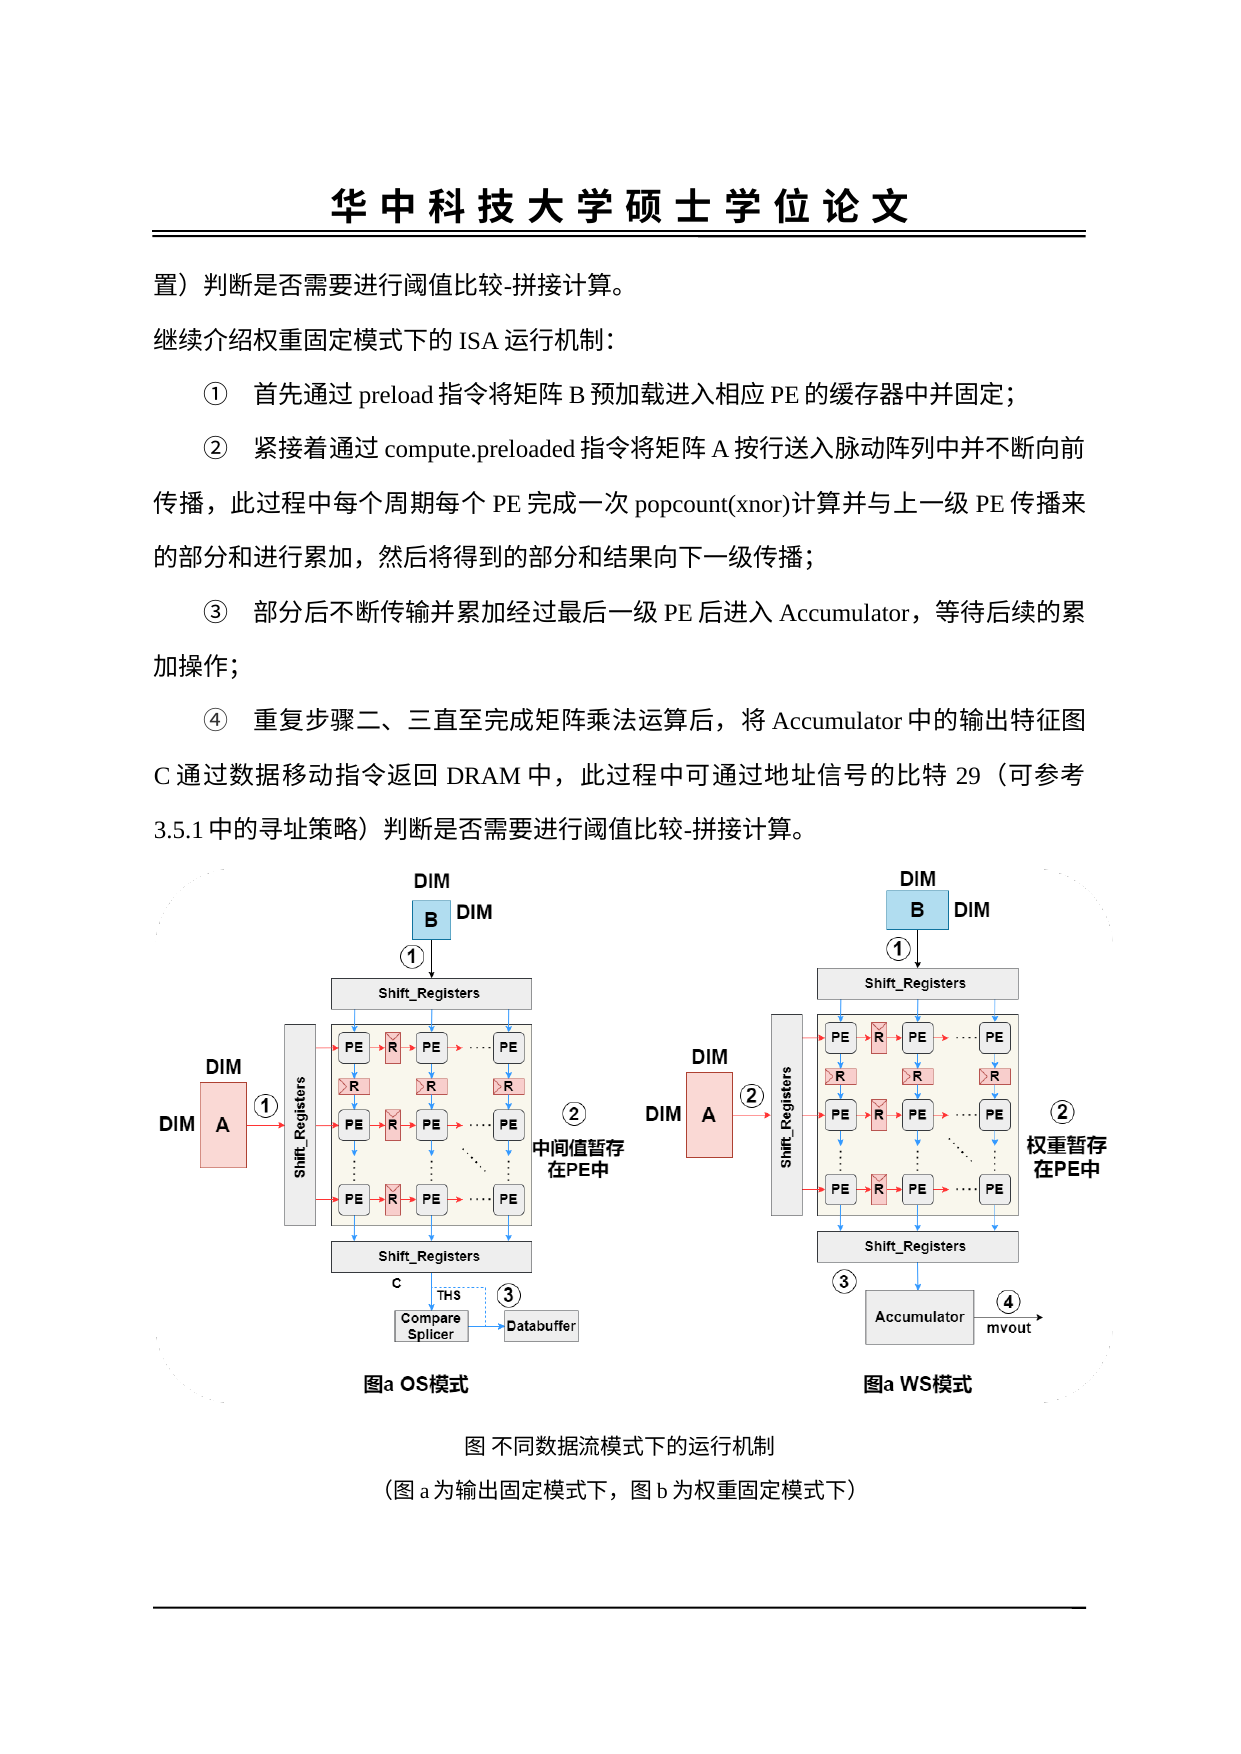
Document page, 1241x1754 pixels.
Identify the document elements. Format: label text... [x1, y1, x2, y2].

text 图 不同数据流模式下的运行机制 [153, 1429, 1087, 1461]
list 重复步骤二、三直至完成矩阵乘法运算后，将Accumulator中的输出特征图C通过数据移动指令返回DRAM中，此过程中可通过地址信号的比特29（可参考3.5.1中的寻址策略）判断是否需要进行阈值比较-拼接计算。 [153, 701, 1087, 846]
list 紧接着通过compute.preloaded指令将矩阵A按行送入脉动阵列中并不断向前传播，此过程中每个周期每个PE完成一次popcount(xnor)计算并与上一级PE传播来的部分和进行累加，然后将得到的部分和结果向下一级传播； [153, 429, 1087, 574]
list 部分后不断传输并累加经过最后一级PE后进入Accumulator，等待后续的累加操作； [153, 592, 1087, 683]
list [153, 266, 1087, 302]
list 首先通过preload指令将矩阵B预加载进入相应PE的缓存器中并固定； [153, 374, 1087, 411]
list 继续介绍权重固定模式下的ISA运行机制： [153, 320, 1087, 356]
picture [153, 863, 1113, 1403]
text （图a为输出固定模式下，图b为权重固定模式下） [153, 1473, 1087, 1505]
